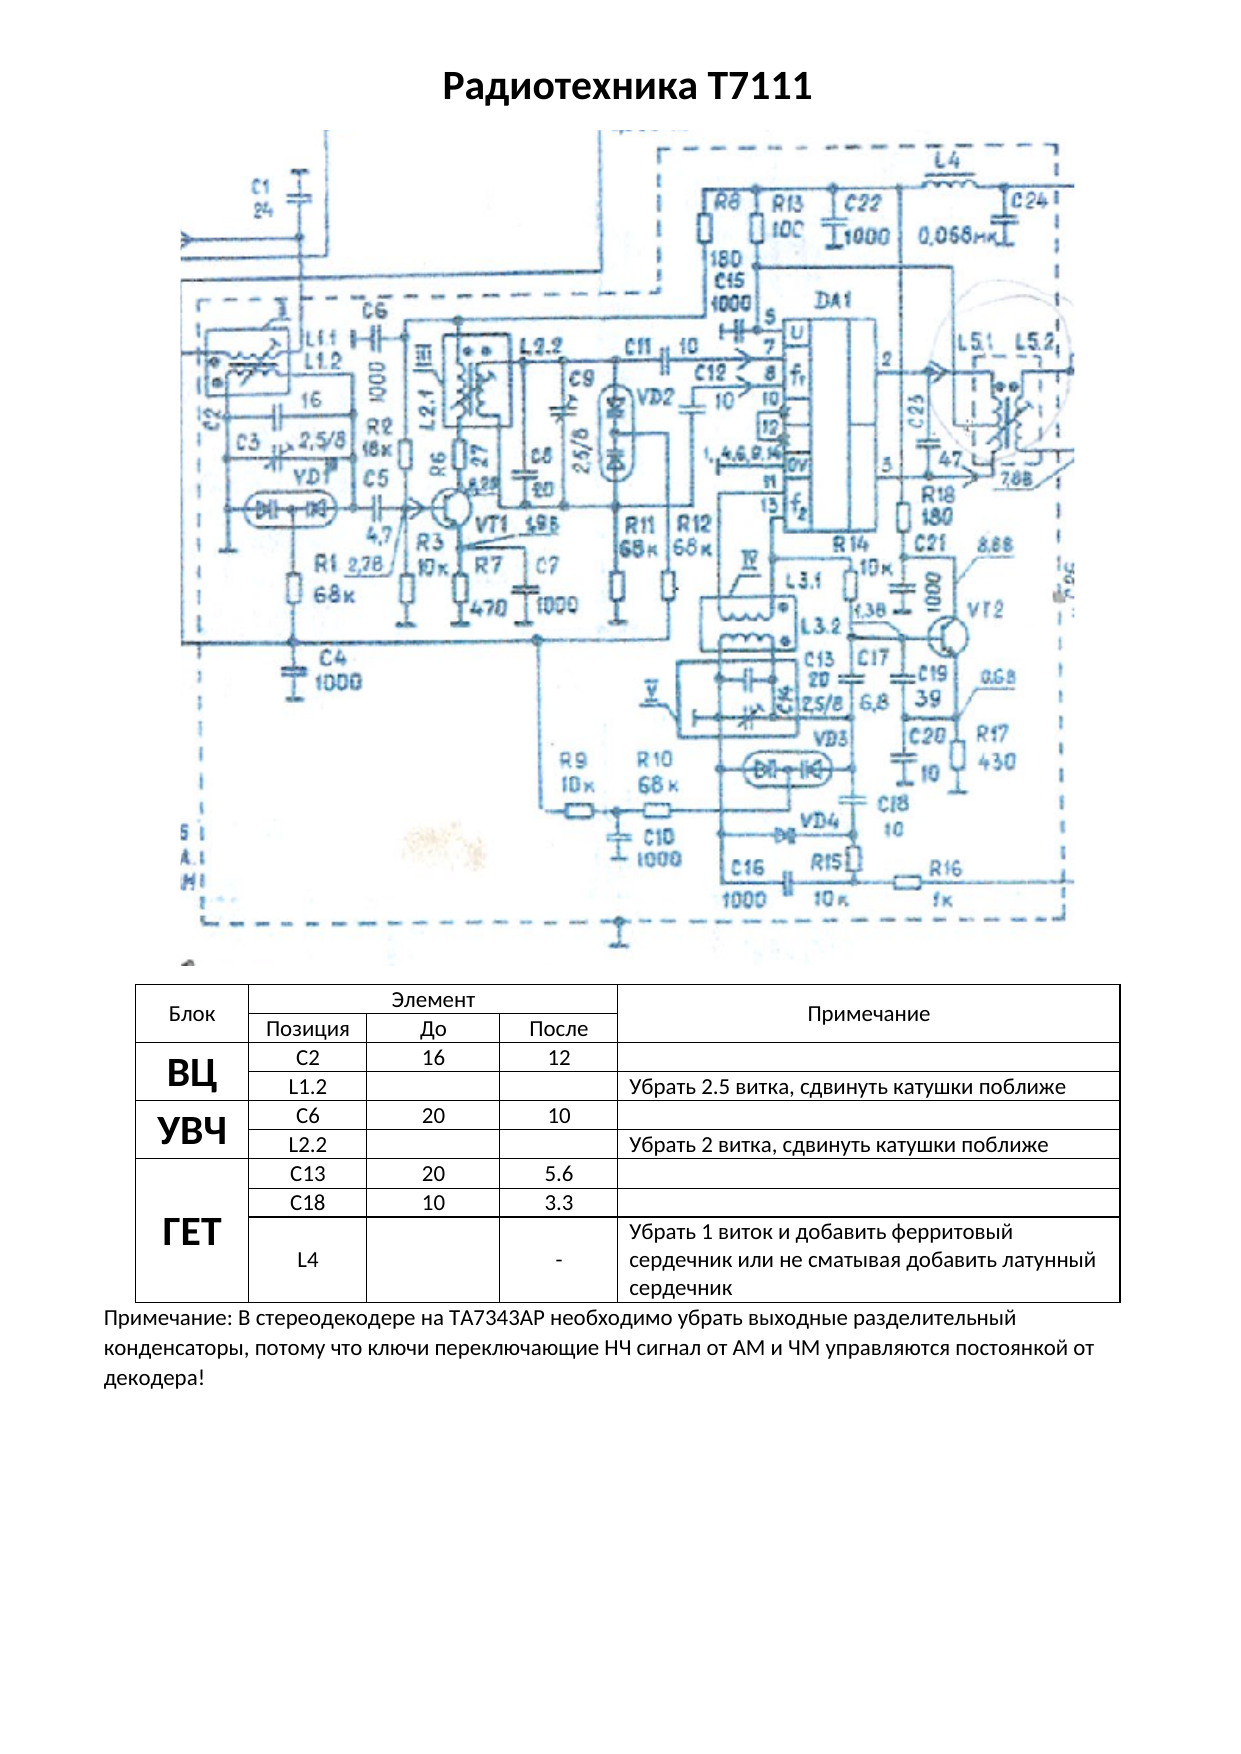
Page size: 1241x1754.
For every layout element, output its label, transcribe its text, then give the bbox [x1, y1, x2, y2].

table_cell [618, 1101, 1119, 1129]
table_cell Убрать 2.5 витка, сдвинуть катушки поближе [618, 1072, 1119, 1100]
table_cell Убрать 2 витка, сдвинуть катушки поближе [618, 1130, 1119, 1158]
table_cell [618, 1043, 1119, 1071]
table_cell - [500, 1218, 617, 1302]
table_cell УВЧ [136, 1101, 248, 1158]
table_cell [367, 1072, 499, 1100]
table_cell 16 [367, 1043, 499, 1071]
table_header Элемент [249, 985, 617, 1013]
table_cell До [367, 1014, 499, 1042]
table_header Примечание [618, 985, 1119, 1042]
table_cell 10 [500, 1101, 617, 1129]
table_cell После [500, 1014, 617, 1042]
table_cell 12 [500, 1043, 617, 1071]
table_cell Позиция [249, 1014, 366, 1042]
table_cell 3.3 [500, 1189, 617, 1216]
text Примечание: В стереодекодере на ТА7343АР необходимо убрать выходные разделительный конденсаторы, потому что ключи переключающие НЧ сигнал от АМ и ЧМ управляются постоянкой от декодера! [103, 1303, 1152, 1391]
table_cell ВЦ [136, 1043, 248, 1100]
table_cell [500, 1072, 617, 1100]
text Радиотехника Т7111 [103, 59, 1152, 110]
table_cell [618, 1159, 1119, 1187]
table_cell C2 [249, 1043, 366, 1071]
table_cell 5.6 [500, 1159, 617, 1187]
table_cell ГЕТ [136, 1159, 248, 1302]
table_cell L2.2 [249, 1130, 366, 1158]
picture [180, 130, 1075, 966]
table_cell Убрать 1 виток и добавить ферритовый сердечник или не сматывая добавить латунный сердечник [618, 1218, 1119, 1302]
table_cell [367, 1130, 499, 1158]
table_cell L1.2 [249, 1072, 366, 1100]
table_cell 20 [367, 1159, 499, 1187]
table_cell [618, 1189, 1119, 1216]
table_cell L4 [249, 1218, 366, 1302]
table_cell 20 [367, 1101, 499, 1129]
table_header Блок [136, 985, 248, 1042]
table_cell C13 [249, 1159, 366, 1187]
table_cell С18 [249, 1189, 366, 1216]
table_cell 10 [367, 1189, 499, 1216]
table_cell C6 [249, 1101, 366, 1129]
table_cell [500, 1130, 617, 1158]
table_cell [367, 1218, 499, 1302]
